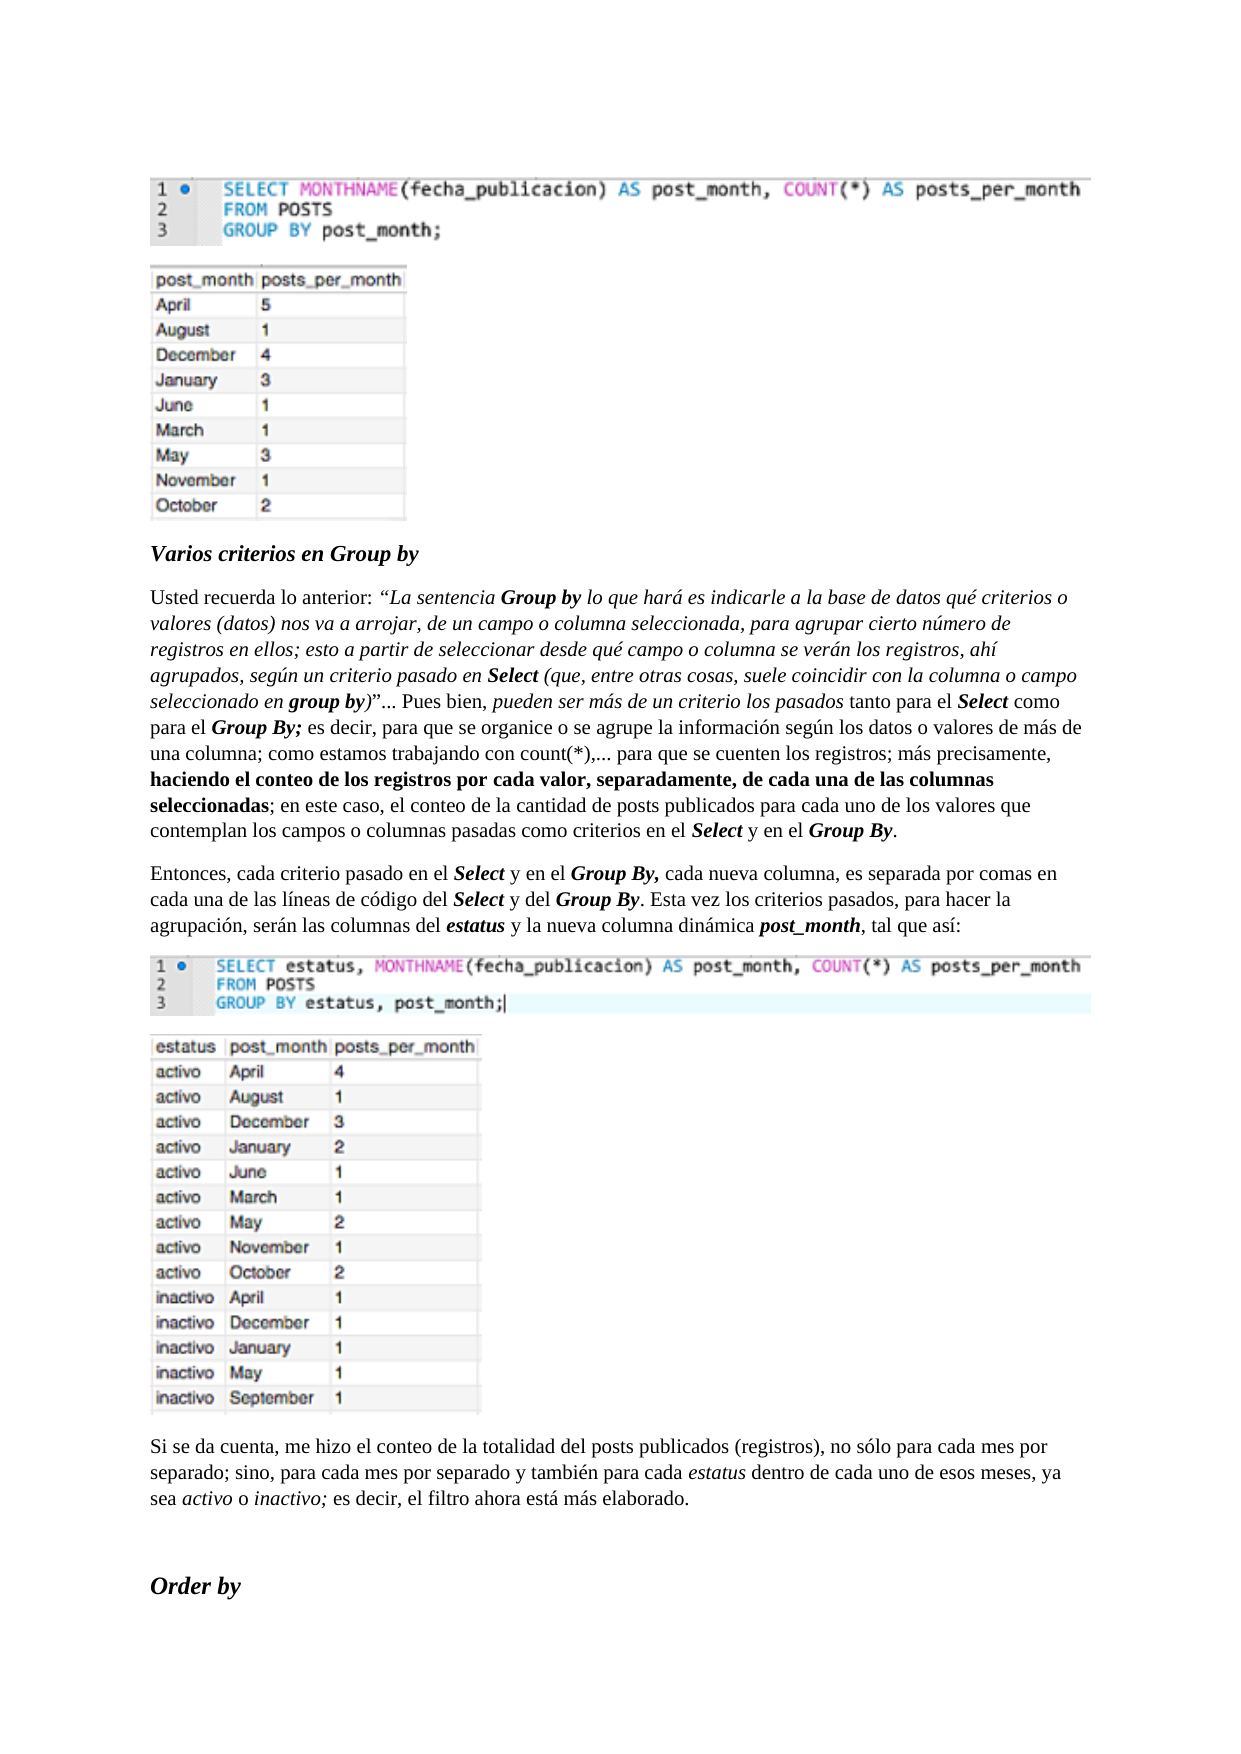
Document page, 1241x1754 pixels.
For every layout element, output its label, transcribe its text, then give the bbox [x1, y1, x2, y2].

picture [150, 264, 407, 521]
text Si se da cuenta, me hizo el conteo de la totalidad del posts publicados (registros), no sólo para cada mes por separado; sino, para cada mes por separado y también para cada estatus dentro de cada uno de esos meses, ya sea activo o inactivo; es decir, el filtro ahora está más elaborado. [150, 1434, 1090, 1510]
text Usted recuerda lo anterior: “La sentencia Group by lo que hará es indicarle a la base de datos qué criterios o valores (datos) nos va a arrojar, de un campo o columna seleccionada, para agrupar cierto número de registros en ellos; esto a partir de seleccionar desde qué campo o columna se verán los registros, ahí agrupados, según un criterio pasado en Select (que, entre otras cosas, suele coincidir con la columna o campo seleccionado en group by)”... Pues bien, pueden ser más de un criterio los pasados tanto para el Select como para el Group By; es decir, para que se organice o se agrupe la información según los datos o valores de más de una columna; como estamos trabajando con count(*),... para que se cuenten los registros; más precisamente, haciendo el conteo de los registros por cada valor, separadamente, de cada una de las columnas seleccionadas; en este caso, el conteo de la cantidad de posts publicados para cada uno de los valores que contemplan los campos o columnas pasadas como criterios en el Select y en el Group By. [150, 585, 1090, 842]
picture [150, 177, 1091, 246]
text Varios criterios en Group by [150, 540, 1090, 566]
text Order by [150, 1571, 1090, 1600]
text Entonces, cada criterio pasado en el Select y en el Group By, cada nueva columna, es separada por comas en cada una de las líneas de código del Select y del Group By. Esta vez los criterios pasados, para hacer la agrupación, serán las columnas del estatus y la nueva columna dinámica post_month, tal que así: [150, 861, 1090, 937]
picture [150, 1034, 482, 1415]
picture [150, 955, 1091, 1016]
